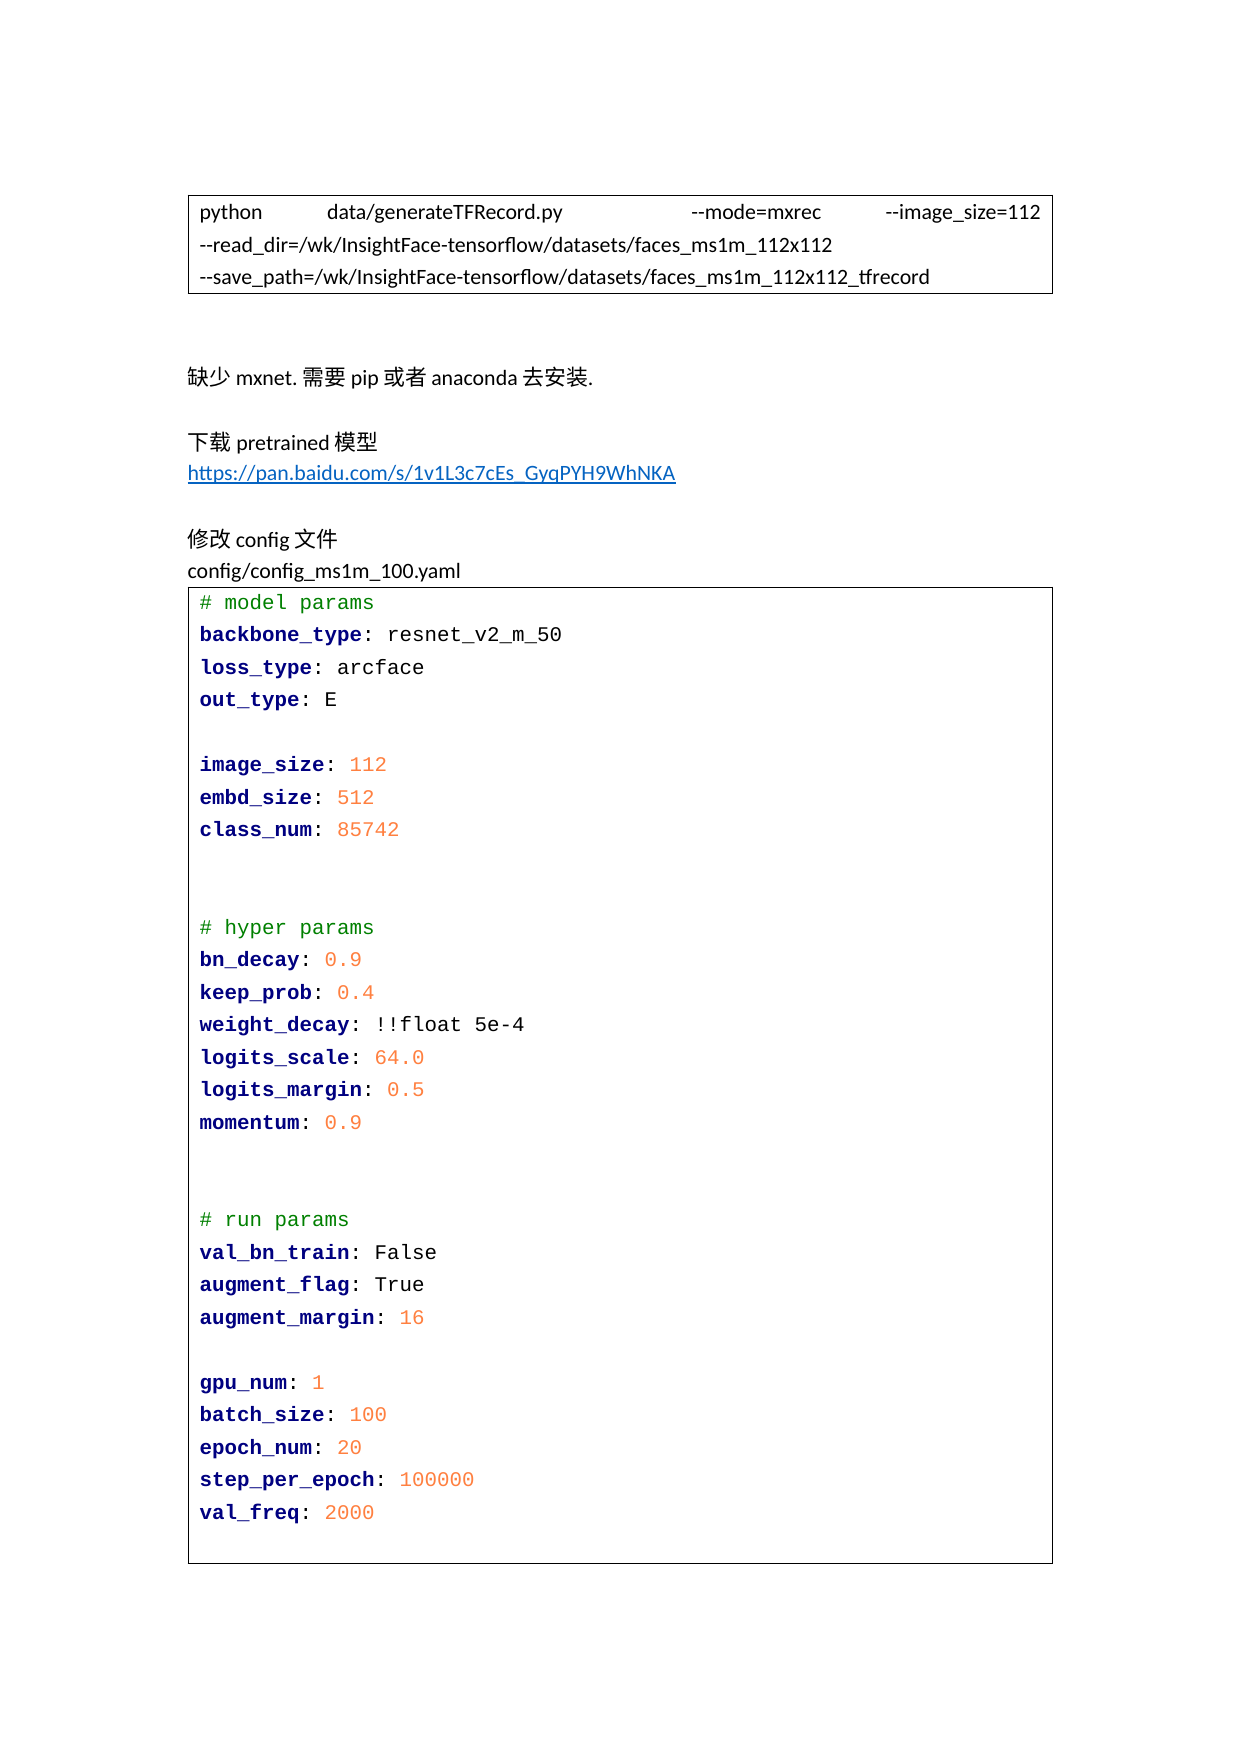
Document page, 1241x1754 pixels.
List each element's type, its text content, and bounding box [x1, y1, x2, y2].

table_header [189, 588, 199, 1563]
table_header python data/generateTFRecord.py --mode=mxrec --image_size=112 --read_dir=/wk/InsightFace-tensorflow/datasets/faces_ms1m_112x112 --save_path=/wk/InsightFace-tensorflow/datasets/faces_ms1m_112x112_tfrecord [189, 196, 1052, 293]
text 修改config文件 [187, 522, 1053, 554]
text 下载 pretrained 模型 [187, 424, 1053, 457]
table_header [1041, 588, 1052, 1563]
text 缺少mxnet. 需要pip或者anaconda去安装. [187, 359, 1053, 392]
text config/config_ms1m_100.yaml [187, 554, 1053, 587]
text https://pan.baidu.com/s/1v1L3c7cEs_GyqPYH9WhNKA [187, 457, 1053, 489]
